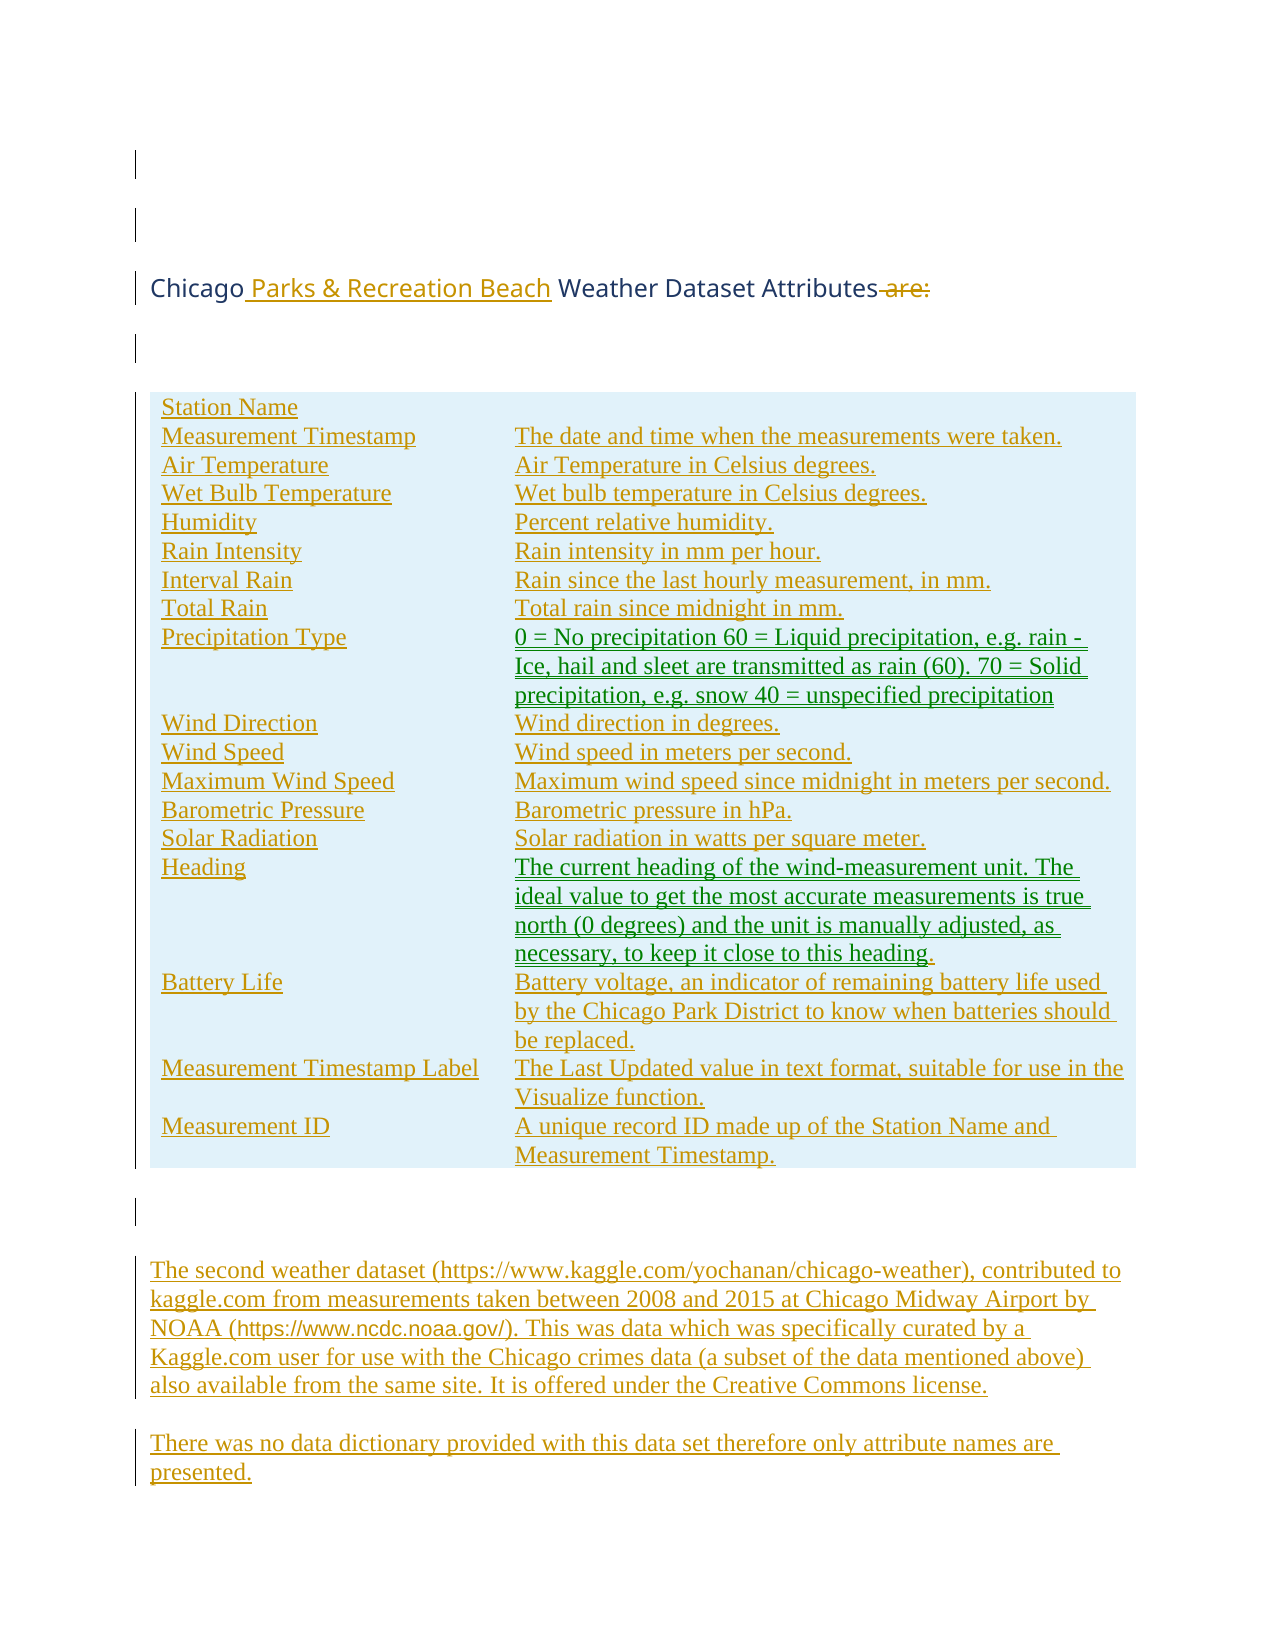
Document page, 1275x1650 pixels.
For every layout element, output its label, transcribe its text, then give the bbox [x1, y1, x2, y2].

subtitle Chicago Weather Dataset Attributes [150, 271, 1125, 305]
